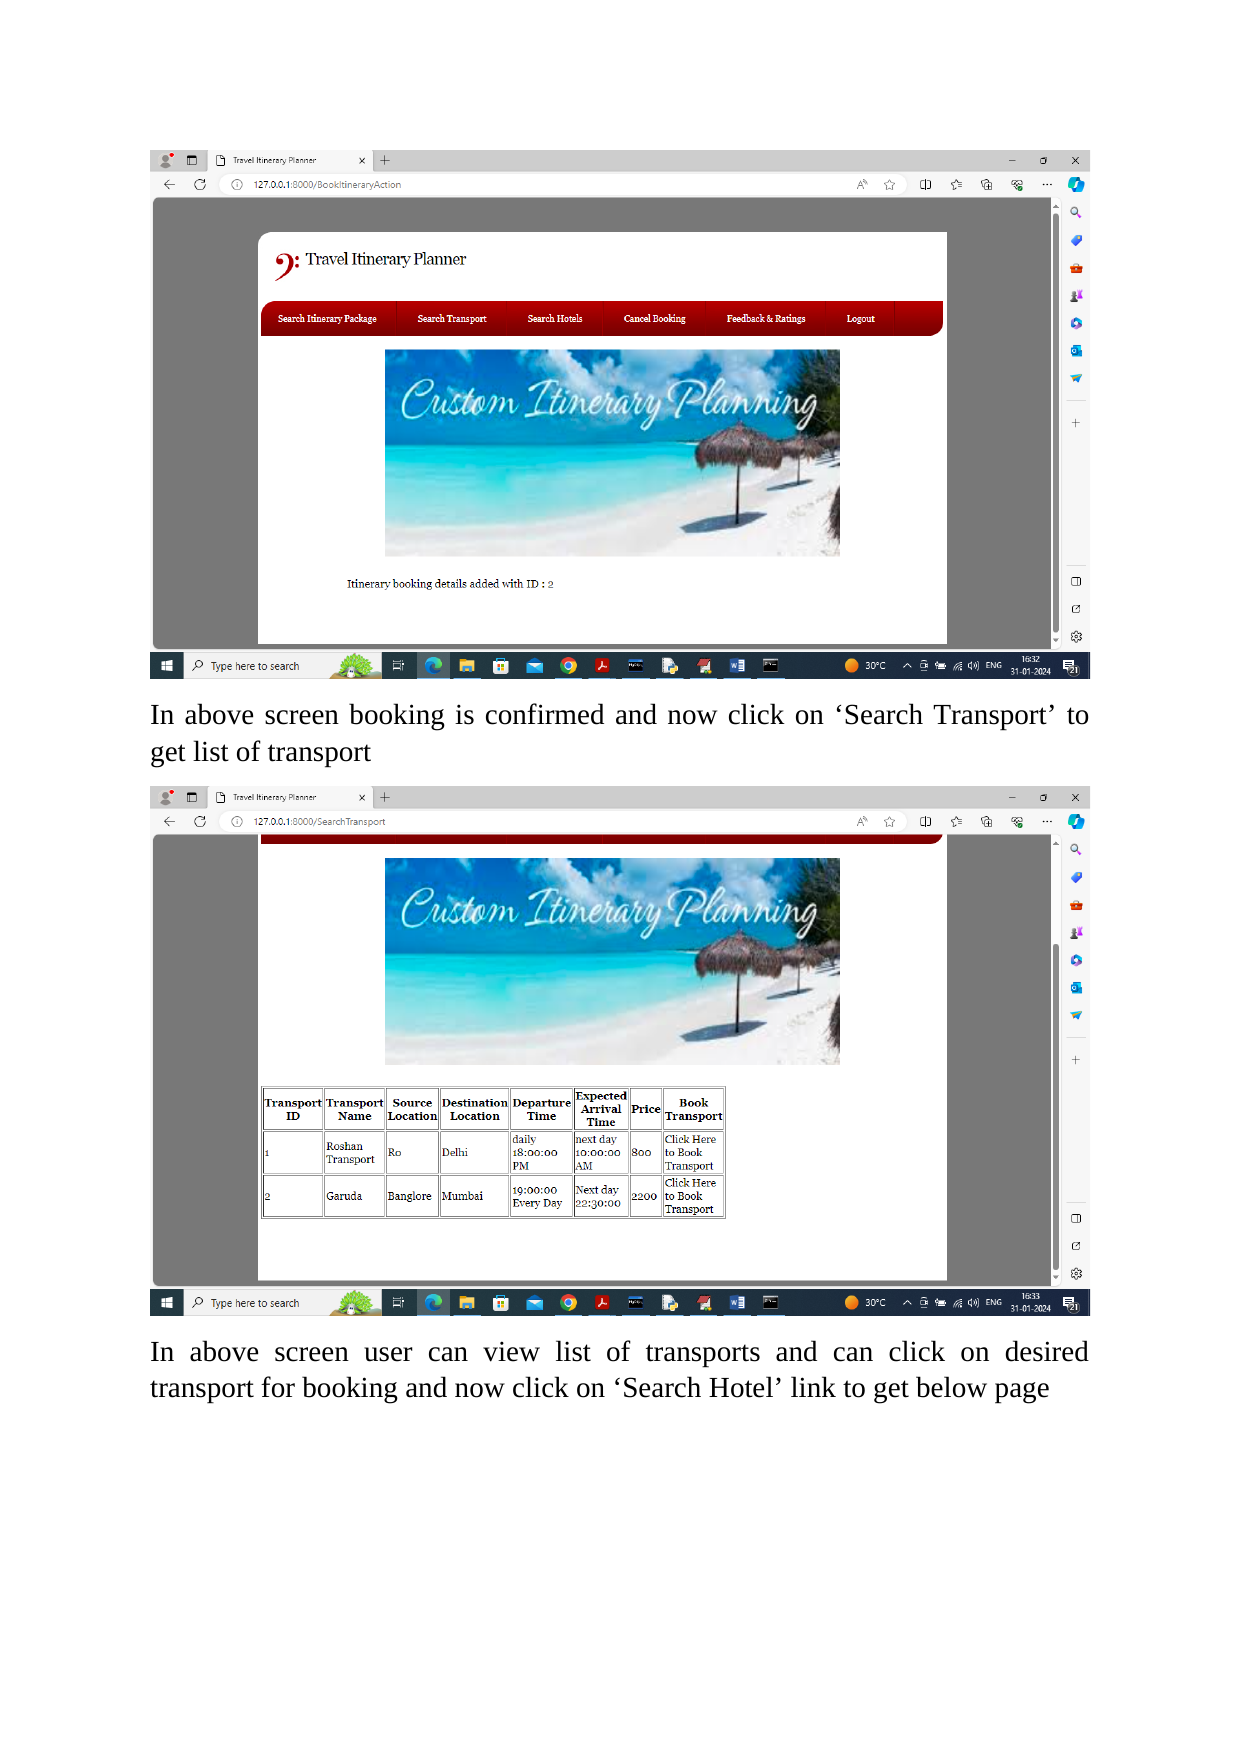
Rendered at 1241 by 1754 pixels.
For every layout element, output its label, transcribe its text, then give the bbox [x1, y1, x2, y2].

picture [150, 150, 1091, 679]
text In above screen user can view list of transports and can click on desired transport for booking and now click on ‘Search Hotel’ link to get below page [150, 1334, 1090, 1404]
picture [150, 786, 1091, 1316]
text In above screen booking is confirmed and now click on ‘Search Transport’ to get list of transport [150, 697, 1090, 767]
